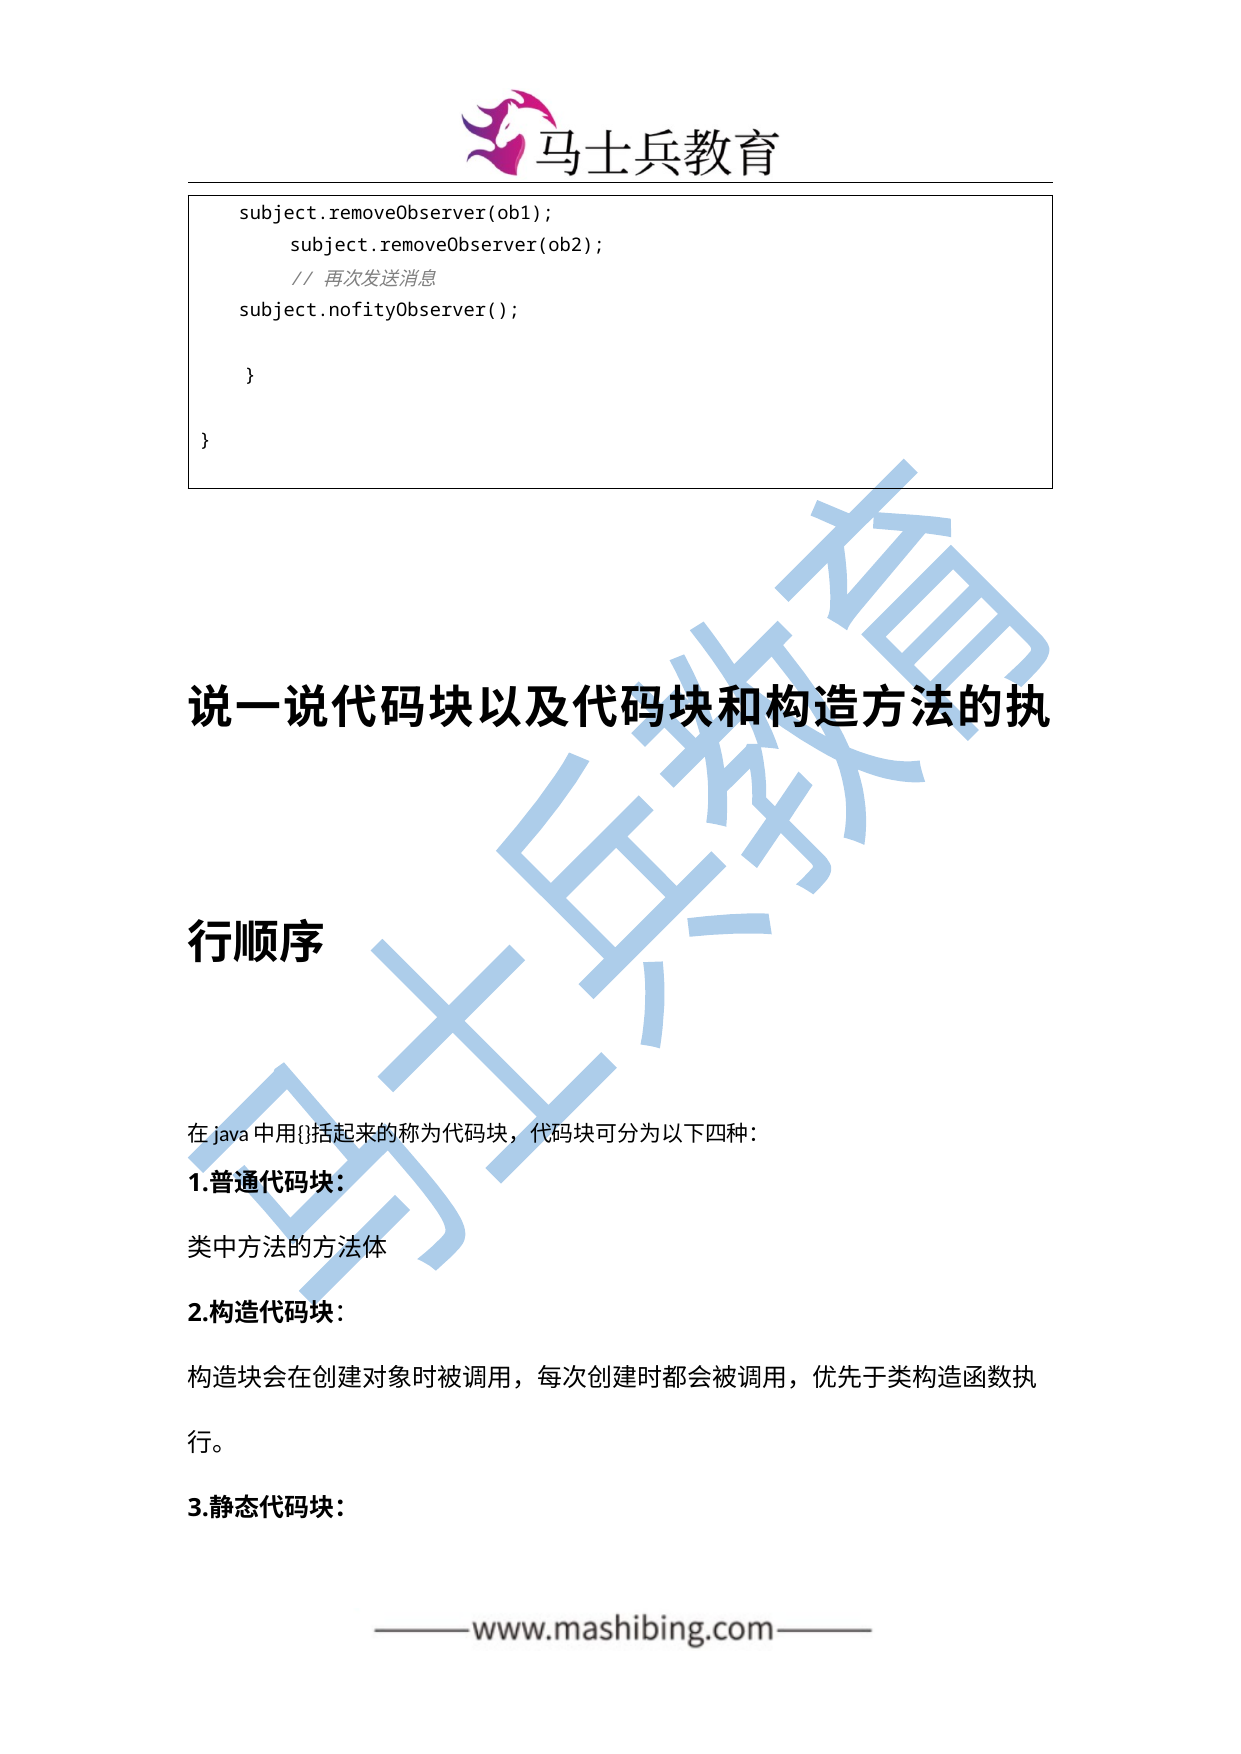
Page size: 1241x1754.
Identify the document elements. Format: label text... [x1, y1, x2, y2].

picture [353, 1608, 888, 1651]
text 类中方法的方法体 [187, 1213, 1053, 1278]
text 1.普通代码块： [187, 1148, 1053, 1213]
text 在java中用{}括起来的称为代码块，代码块可分为以下四种： [187, 1115, 1053, 1148]
text 2.构造代码块： [187, 1278, 1053, 1343]
subtitle 说一说代码块以及代码块和构造方法的执行顺序 [187, 655, 1053, 987]
text 3.静态代码块： [187, 1473, 1053, 1538]
text 构造块会在创建对象时被调用，每次创建时都会被调用，优先于类构造函数执行。 [187, 1343, 1053, 1473]
picture [459, 88, 781, 180]
